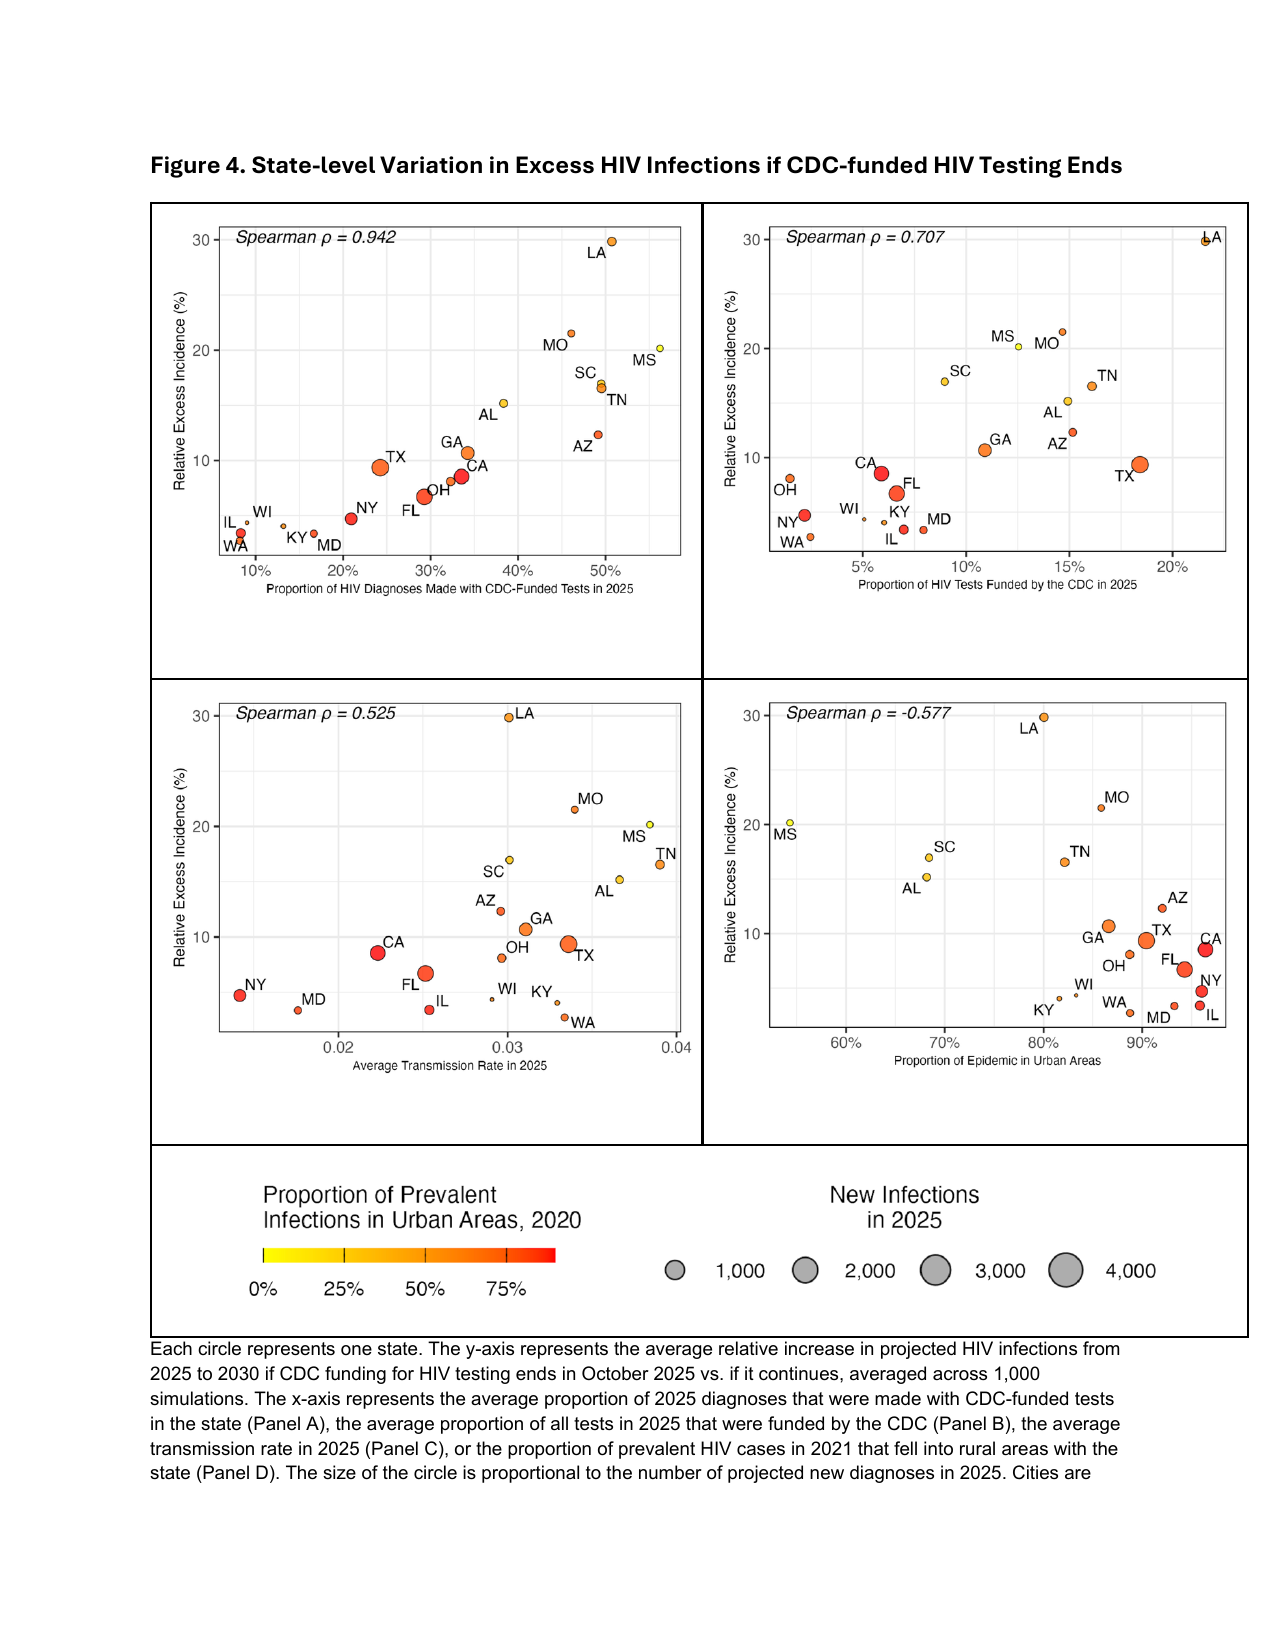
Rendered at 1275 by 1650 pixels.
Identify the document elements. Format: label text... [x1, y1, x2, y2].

table_cell [152, 680, 701, 1143]
table_header [704, 204, 1247, 678]
picture [217, 1156, 1193, 1326]
table_header [152, 204, 701, 678]
text Figure 4. State-level Variation in Excess HIV Infections if CDC-funded HIV Testing Ends [150, 150, 1125, 181]
picture [161, 214, 693, 657]
picture [712, 214, 1238, 652]
picture [161, 690, 693, 1134]
table_cell [704, 680, 1247, 1143]
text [150, 1338, 1125, 1484]
picture [712, 690, 1238, 1128]
table_cell [152, 1146, 1247, 1336]
